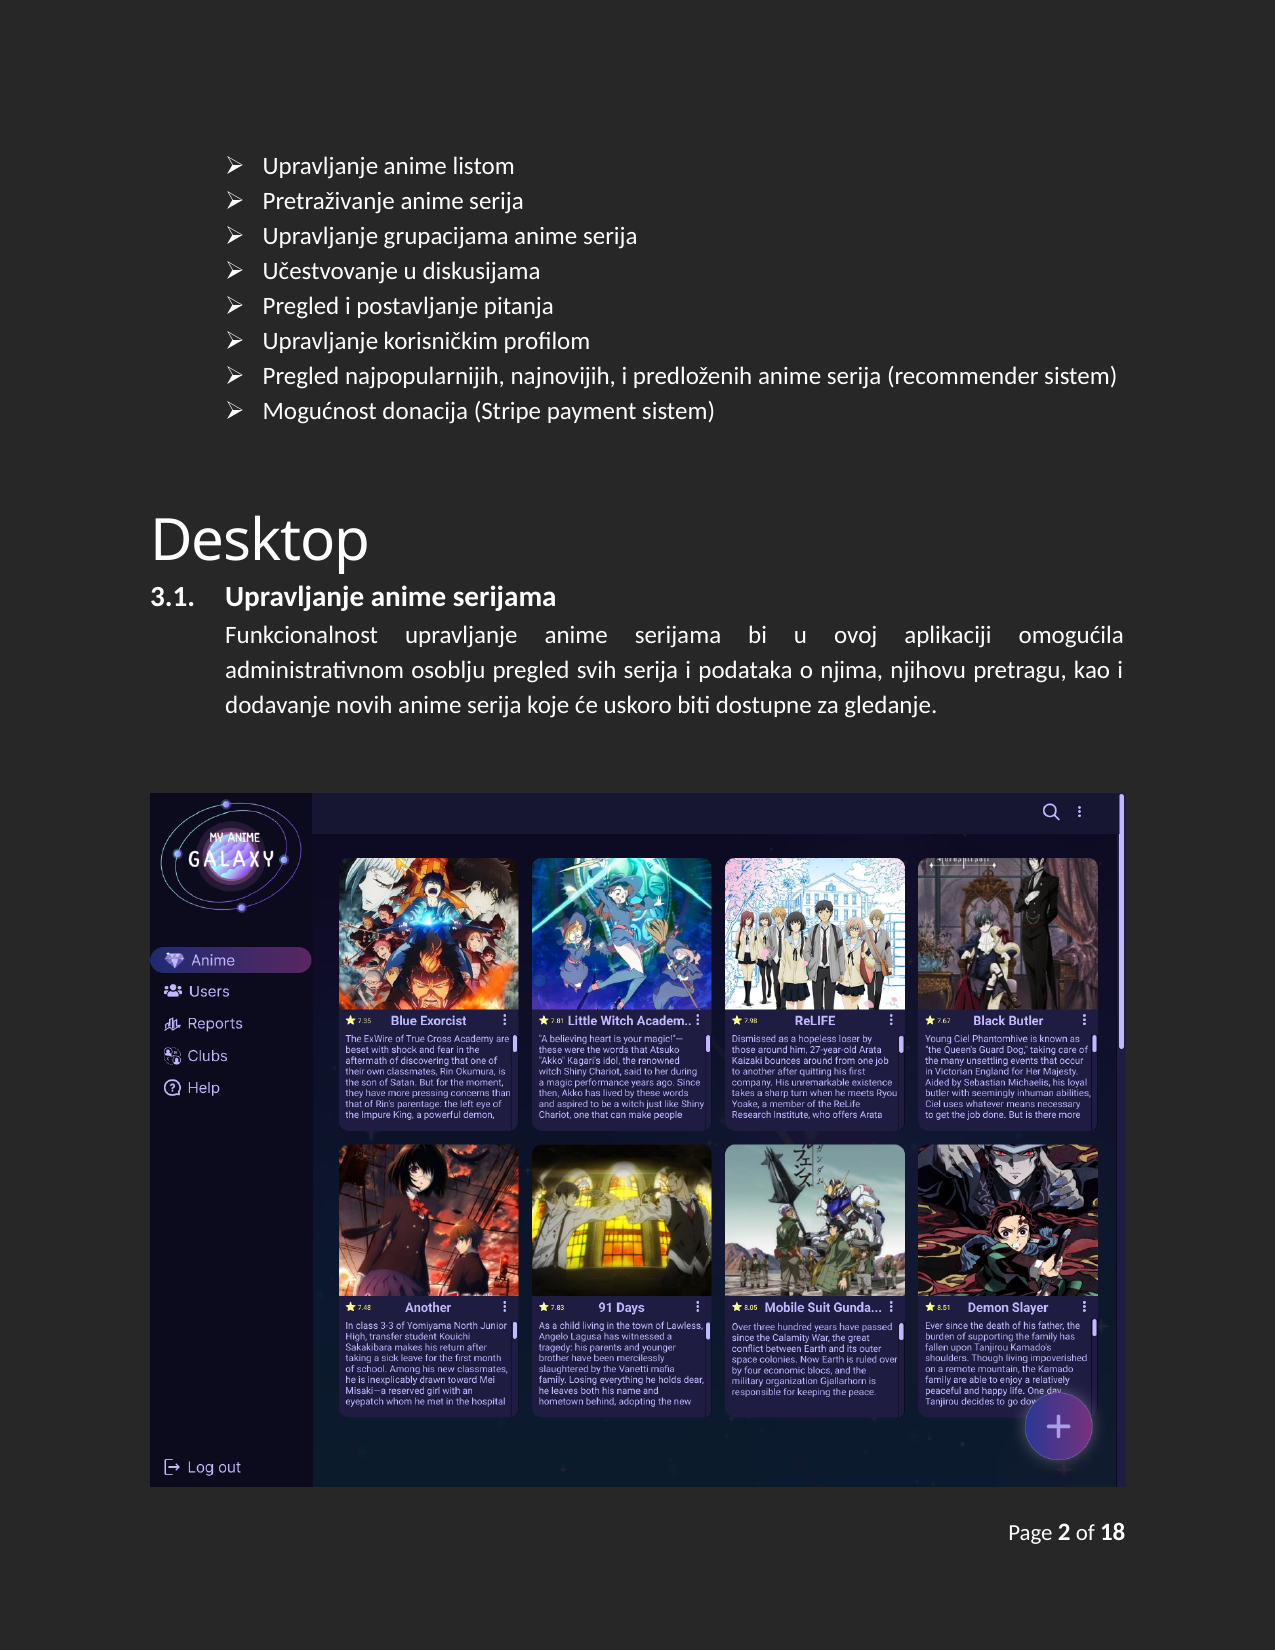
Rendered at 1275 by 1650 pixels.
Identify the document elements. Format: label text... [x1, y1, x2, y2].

list Mogućnost donacija (Stripe payment sistem) [225, 395, 1125, 426]
list Pretraživanje anime serija [225, 185, 1125, 216]
list Upravljanje grupacijama anime serija [225, 220, 1125, 251]
picture [150, 793, 1125, 1487]
list Učestvovanje u diskusijama [225, 255, 1125, 286]
list Pregled najpopularnijih, najnovijih, i predloženih anime serija (recommender sistem) [225, 360, 1125, 391]
title Desktop [150, 498, 1125, 578]
list Upravljanje anime listom [225, 150, 1125, 181]
list Funkcionalnost upravljanje anime serijama bi u ovoj aplikaciji omogućila administrativnom osoblju pregled svih serija i podataka o njima, njihovu pretragu, kao i dodavanje novih anime serija koje će uskoro biti dostupne za gledanje. [225, 619, 1125, 719]
list Upravljanje anime serijama [150, 578, 1125, 613]
list Upravljanje korisničkim profilom [225, 325, 1125, 356]
list Pregled i postavljanje pitanja [225, 290, 1125, 321]
